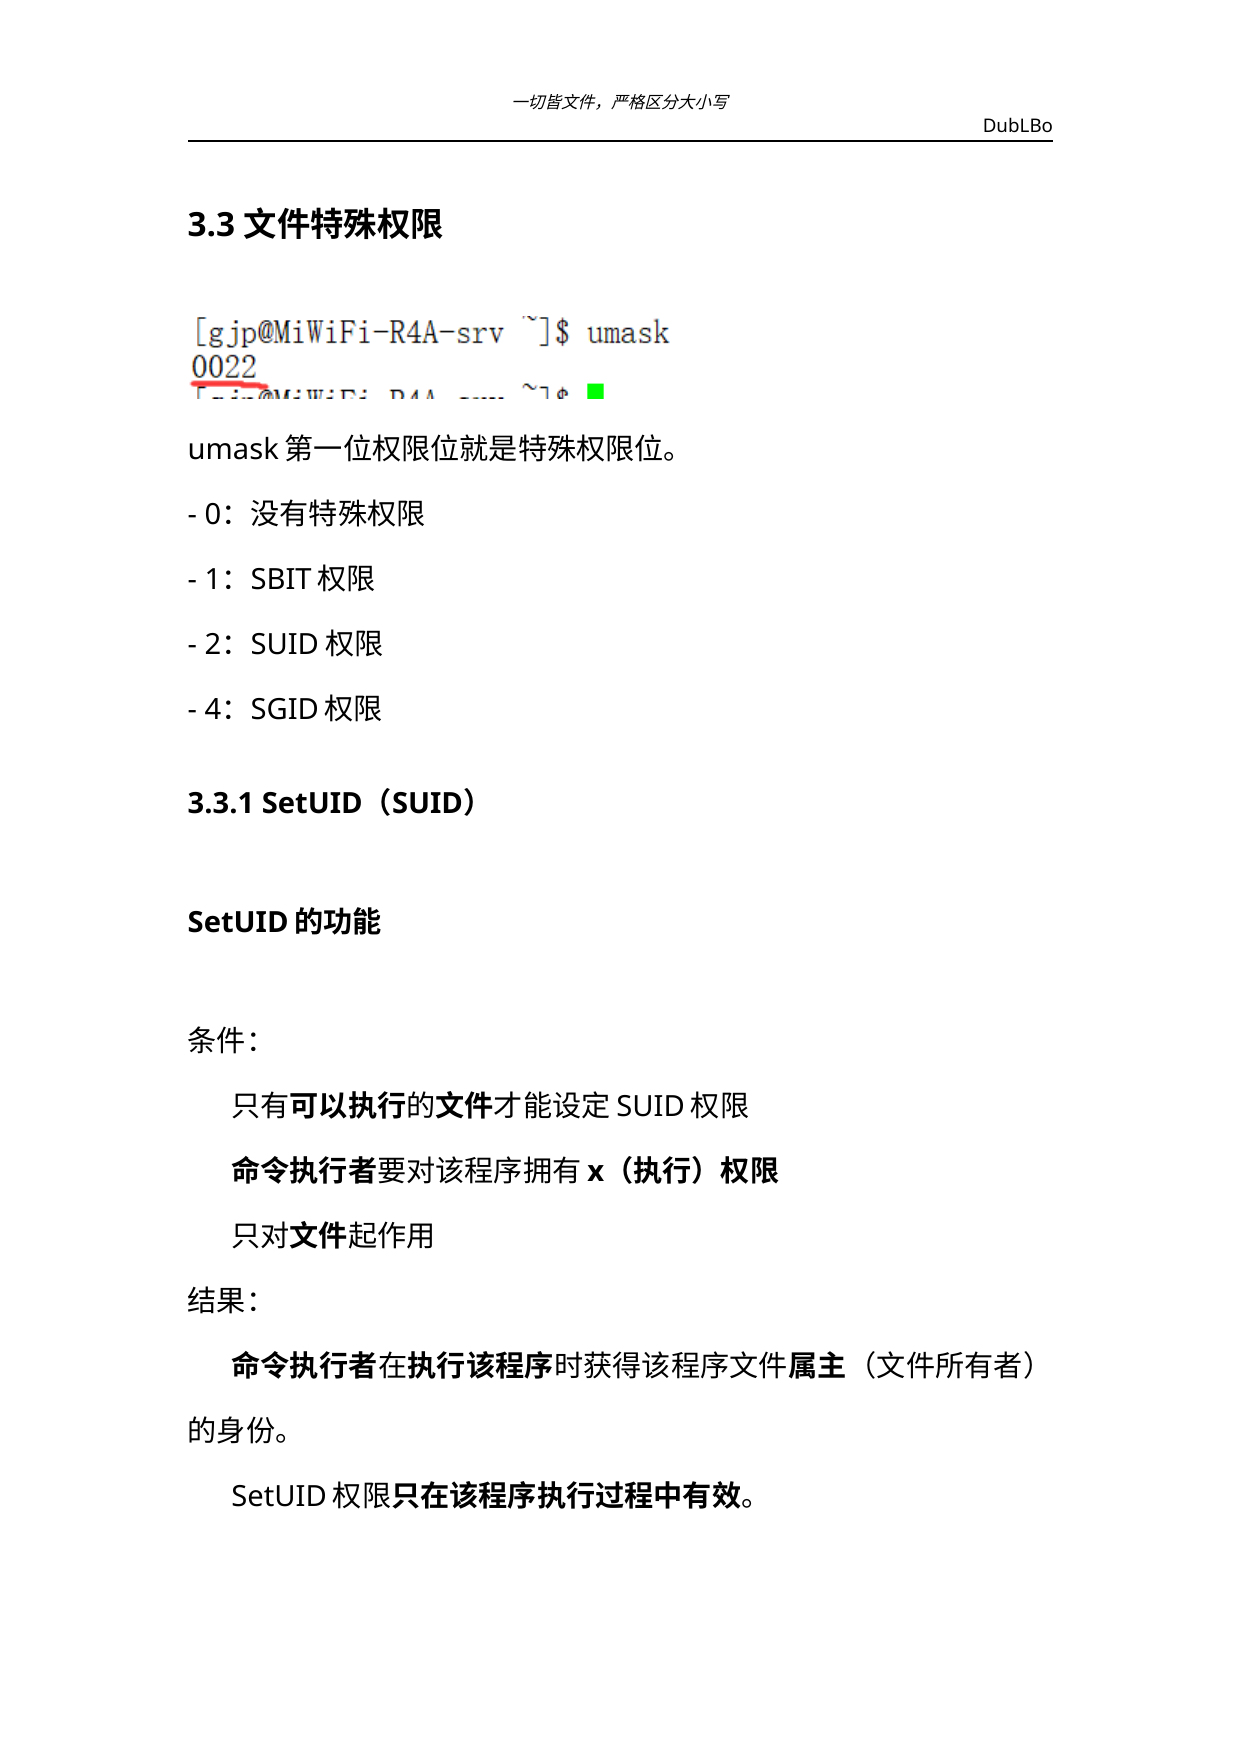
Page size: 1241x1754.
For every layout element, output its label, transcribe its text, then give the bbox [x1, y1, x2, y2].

text 条件： [187, 1006, 1053, 1071]
text 命令执行者要对该程序拥有x（执行）权限 [187, 1136, 1053, 1201]
text - 2：SUID权限 [187, 609, 1053, 674]
picture [187, 316, 709, 399]
text umask第一位权限位就是特殊权限位。 [187, 414, 1053, 479]
subtitle SetUID的功能 [187, 887, 1053, 952]
subtitle 3.3 文件特殊权限 [187, 189, 1053, 254]
subtitle 3.3.1 SetUID（SUID） [187, 768, 1053, 833]
text - 1：SBIT权限 [187, 544, 1053, 609]
text SetUID权限只在该程序执行过程中有效。 [187, 1461, 1053, 1526]
text 命令执行者在执行该程序时获得该程序文件属主（文件所有者）的身份。 [187, 1331, 1053, 1461]
text - 0：没有特殊权限 [187, 479, 1053, 544]
text 只对文件起作用 [187, 1201, 1053, 1266]
text 结果： [187, 1266, 1053, 1331]
text 只有可以执行的文件才能设定SUID权限 [187, 1071, 1053, 1136]
text - 4：SGID权限 [187, 674, 1053, 739]
